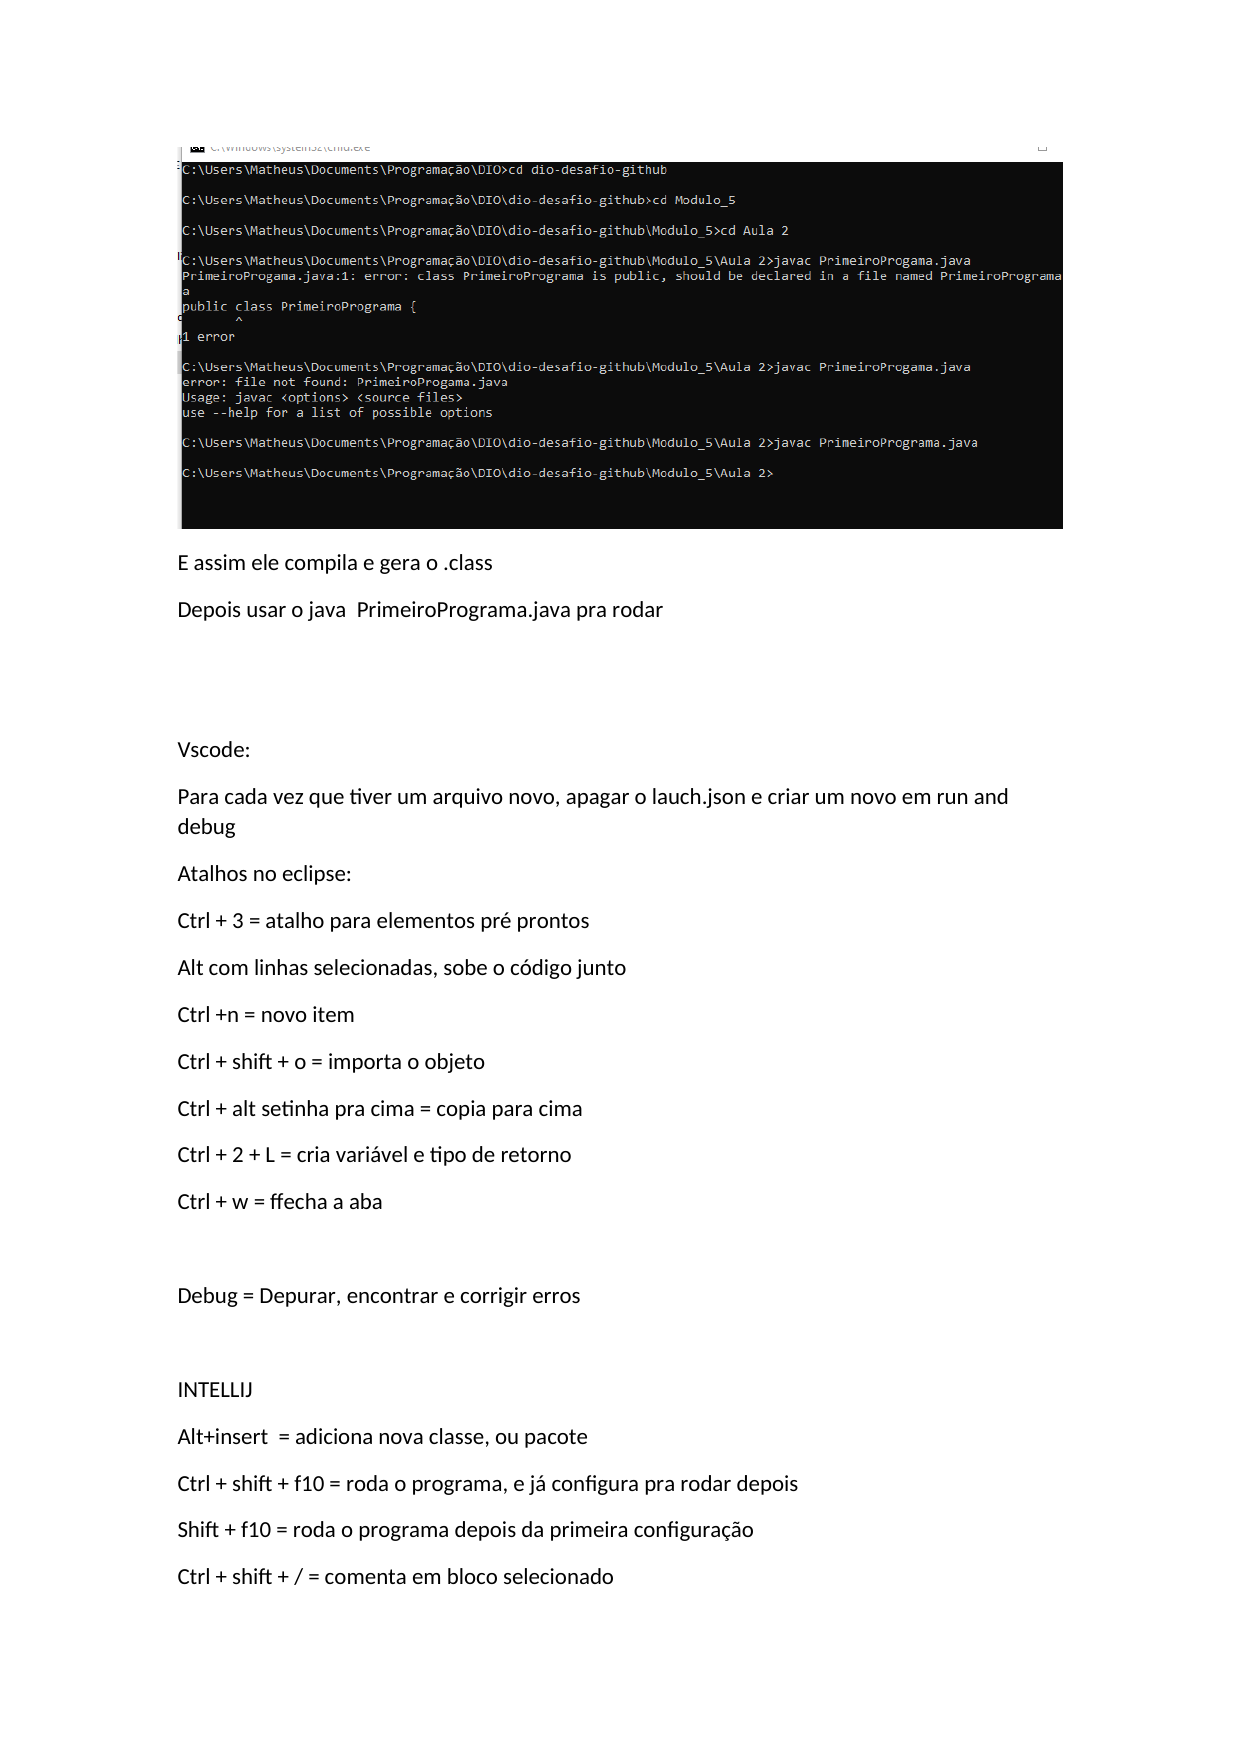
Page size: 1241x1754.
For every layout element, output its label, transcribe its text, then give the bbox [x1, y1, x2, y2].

text Debug = Depurar, encontrar e corrigir erros [177, 1281, 1063, 1309]
text Depois usar o java PrimeiroPrograma.java pra rodar [177, 595, 1063, 623]
text E assim ele compila e gera o .class [177, 548, 1063, 576]
text Ctrl + shift + / = comenta em bloco selecionado [177, 1562, 1063, 1590]
text Ctrl + alt setinha pra cima = copia para cima [177, 1094, 1063, 1122]
text Ctrl + shift + o = importa o objeto [177, 1047, 1063, 1075]
text INTELLIJ [177, 1375, 1063, 1403]
text Alt com linhas selecionadas, sobe o código junto [177, 953, 1063, 981]
text Ctrl + shift + f10 = roda o programa, e já configura pra rodar depois [177, 1469, 1063, 1497]
text Ctrl + 3 = atalho para elementos pré prontos [177, 906, 1063, 934]
text Alt+insert = adiciona nova classe, ou pacote [177, 1422, 1063, 1450]
text Atalhos no eclipse: [177, 859, 1063, 887]
text Ctrl + w = ffecha a aba [177, 1187, 1063, 1215]
text Vscode: [177, 735, 1063, 763]
text Ctrl + 2 + L = cria variável e tipo de retorno [177, 1141, 1063, 1168]
text Shift + f10 = roda o programa depois da primeira configuração [177, 1516, 1063, 1543]
text Ctrl +n = novo item [177, 1000, 1063, 1028]
picture [177, 147, 1063, 529]
text Para cada vez que tiver um arquivo novo, apagar o lauch.json e criar um novo em run and debug [177, 782, 1063, 840]
